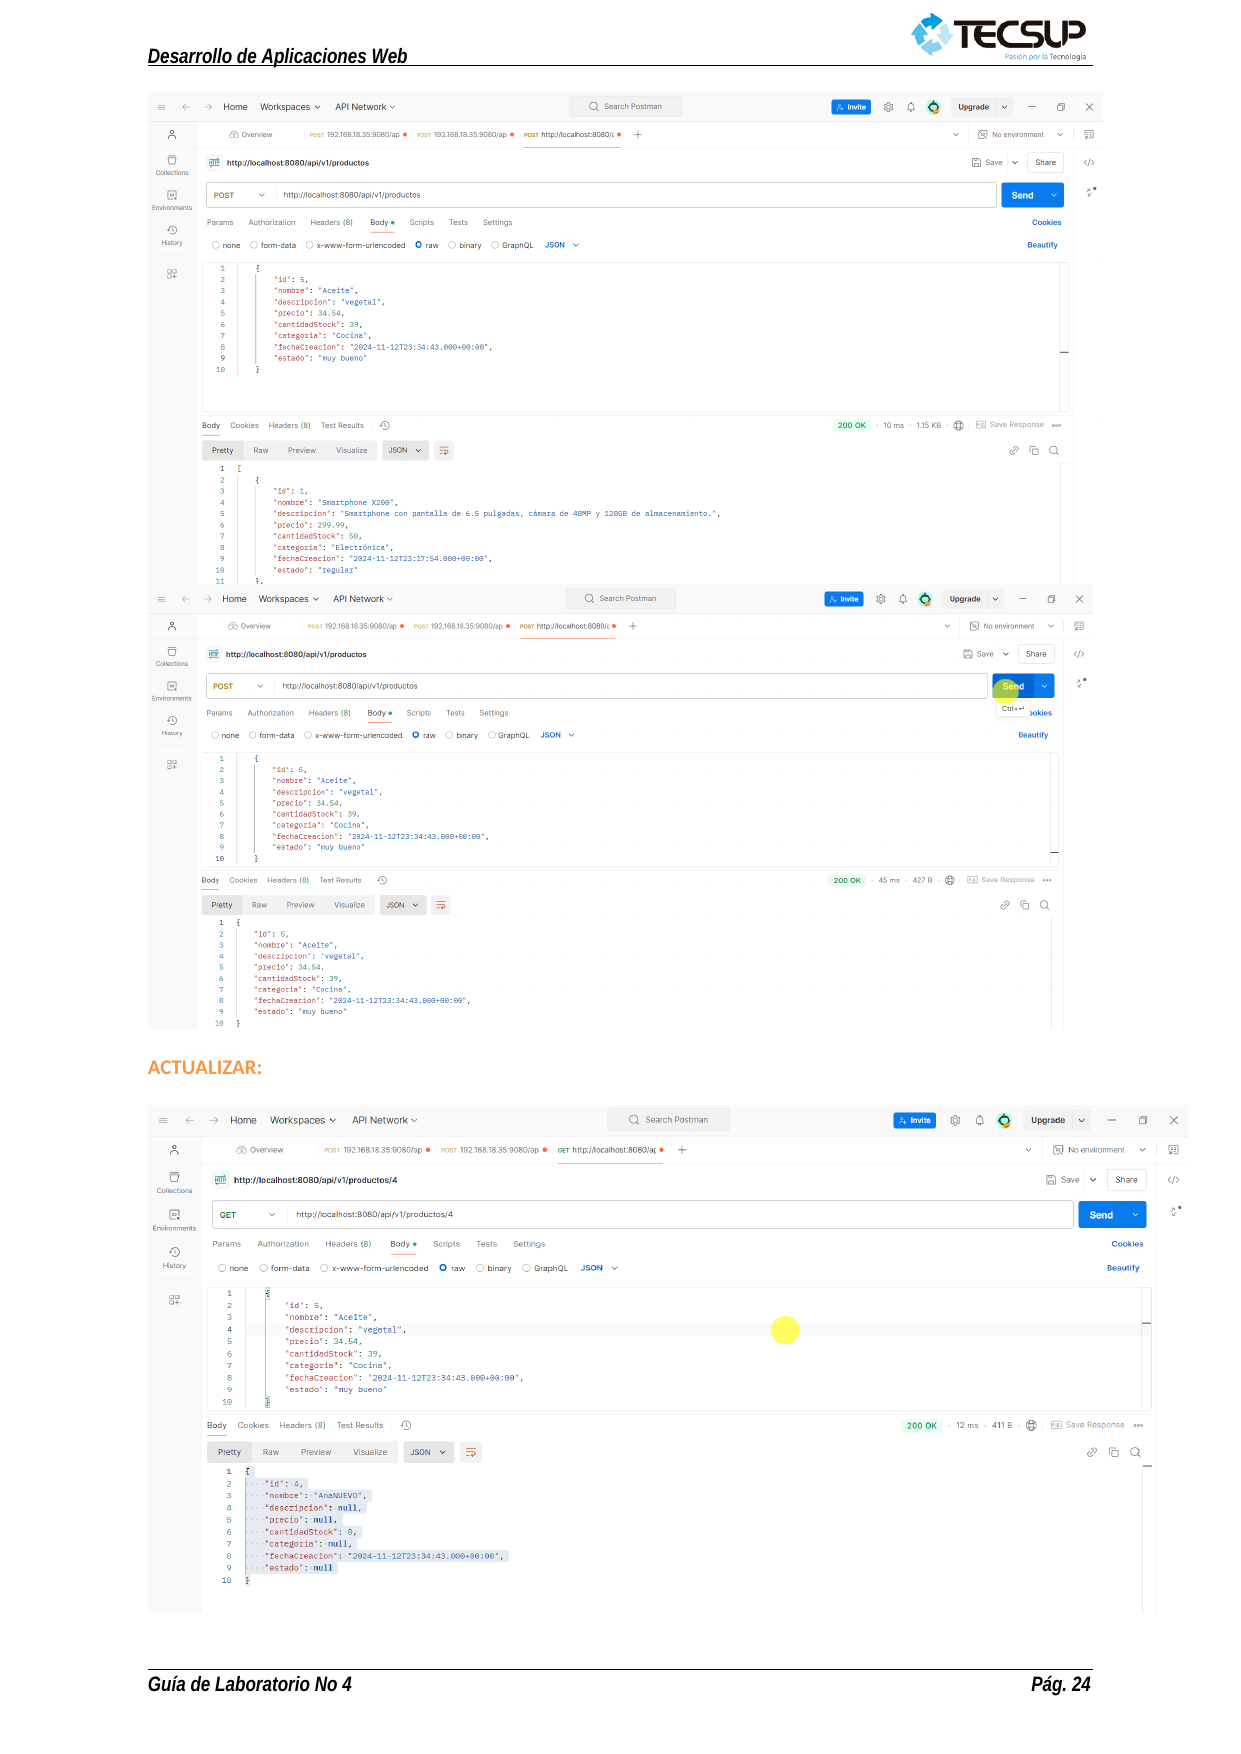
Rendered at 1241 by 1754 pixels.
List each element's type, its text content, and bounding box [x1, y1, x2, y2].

picture [910, 13, 1090, 63]
picture [147, 92, 1103, 1029]
picture [147, 1105, 1188, 1613]
text ACTUALIZAR: [148, 1054, 1092, 1079]
